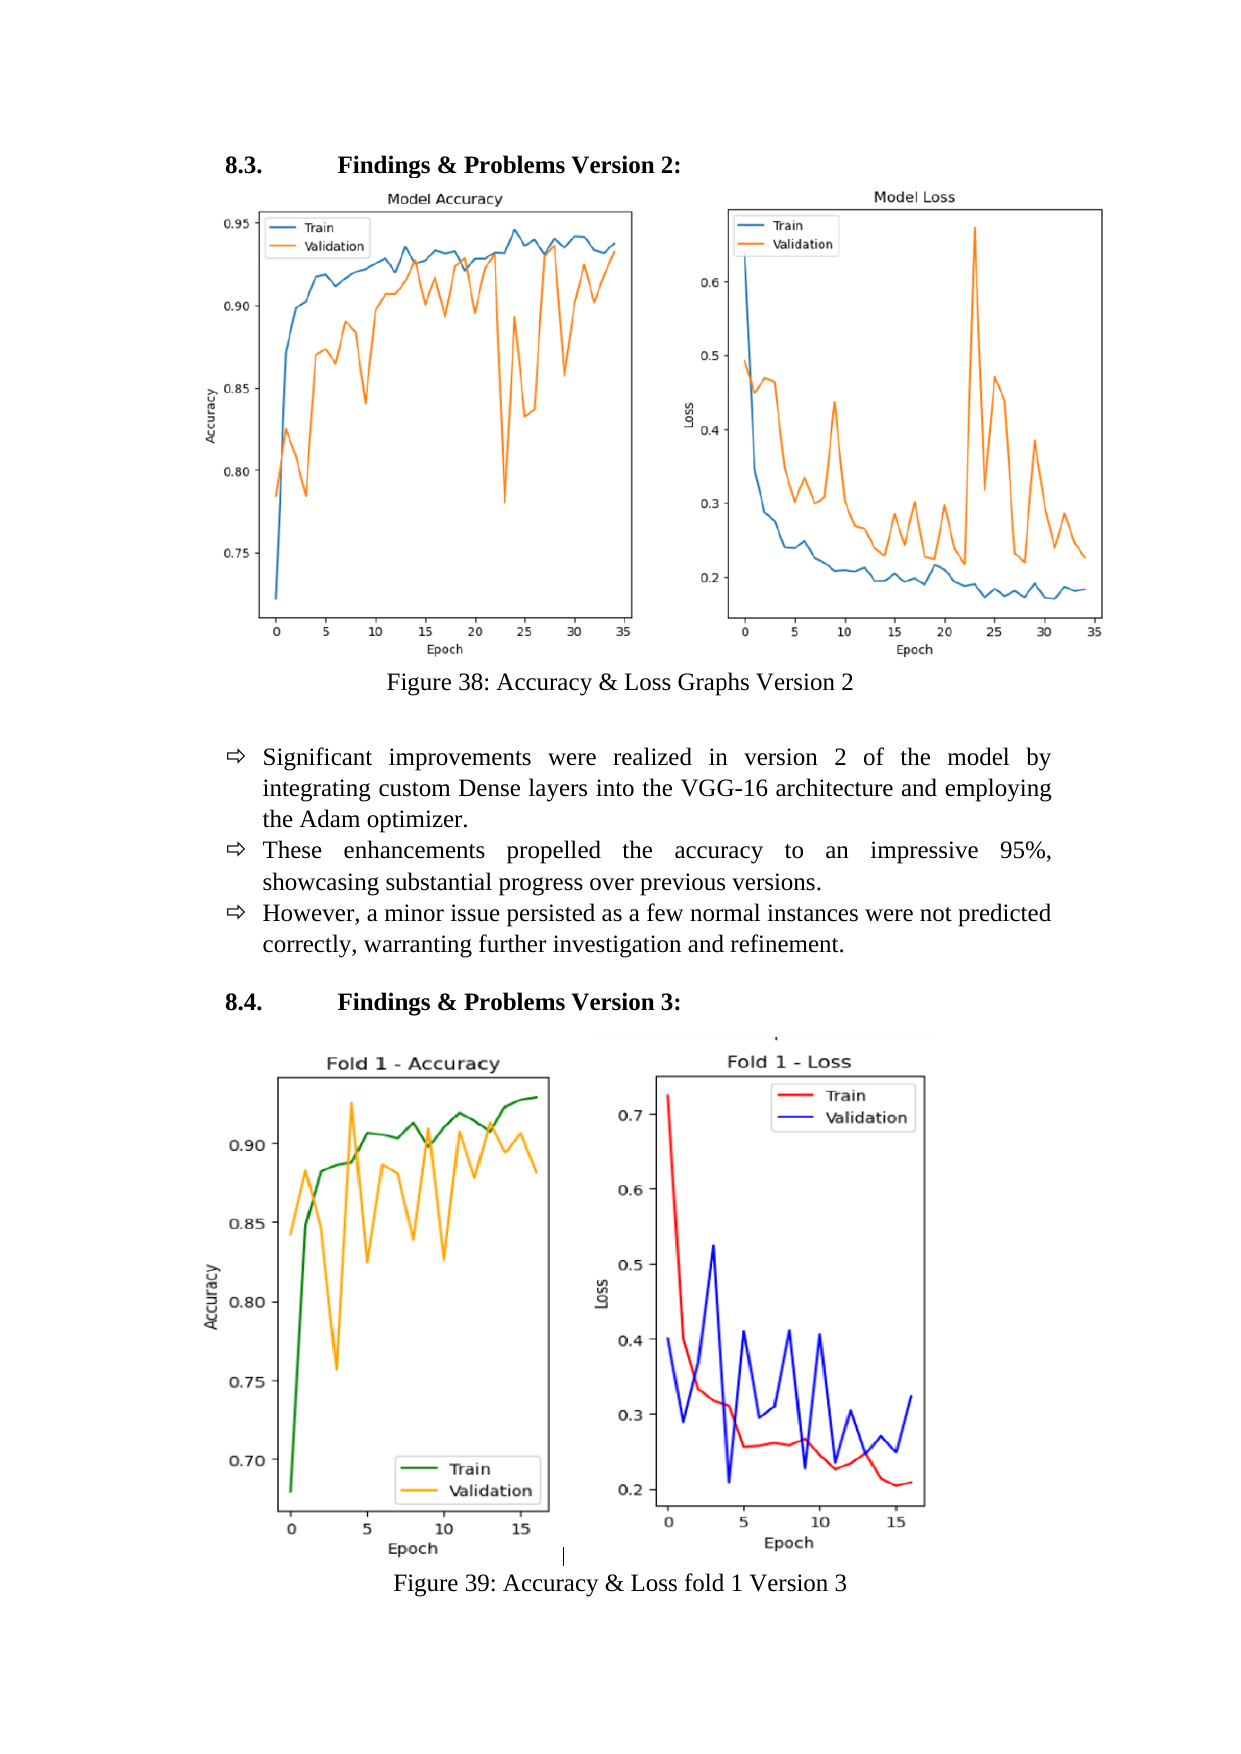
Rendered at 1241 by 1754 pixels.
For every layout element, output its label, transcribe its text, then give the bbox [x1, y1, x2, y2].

subtitle Findings & Problems Version 2: [225, 150, 1053, 178]
picture [187, 178, 1122, 667]
text Figure 38: Accuracy & Loss Graphs Version 2 [187, 667, 1053, 696]
list Significant improvements were realized in version 2 of the model by integrating custom Dense layers into the VGG-16 architecture and employing the Adam optimizer. [225, 739, 1053, 833]
list However, a minor issue persisted as a few normal instances were not predicted correctly, warranting further investigation and refinement. [225, 954, 1053, 1016]
list These enhancements propelled the accuracy to an impressive 95%, showcasing substantial progress over previous versions. [225, 862, 1053, 925]
